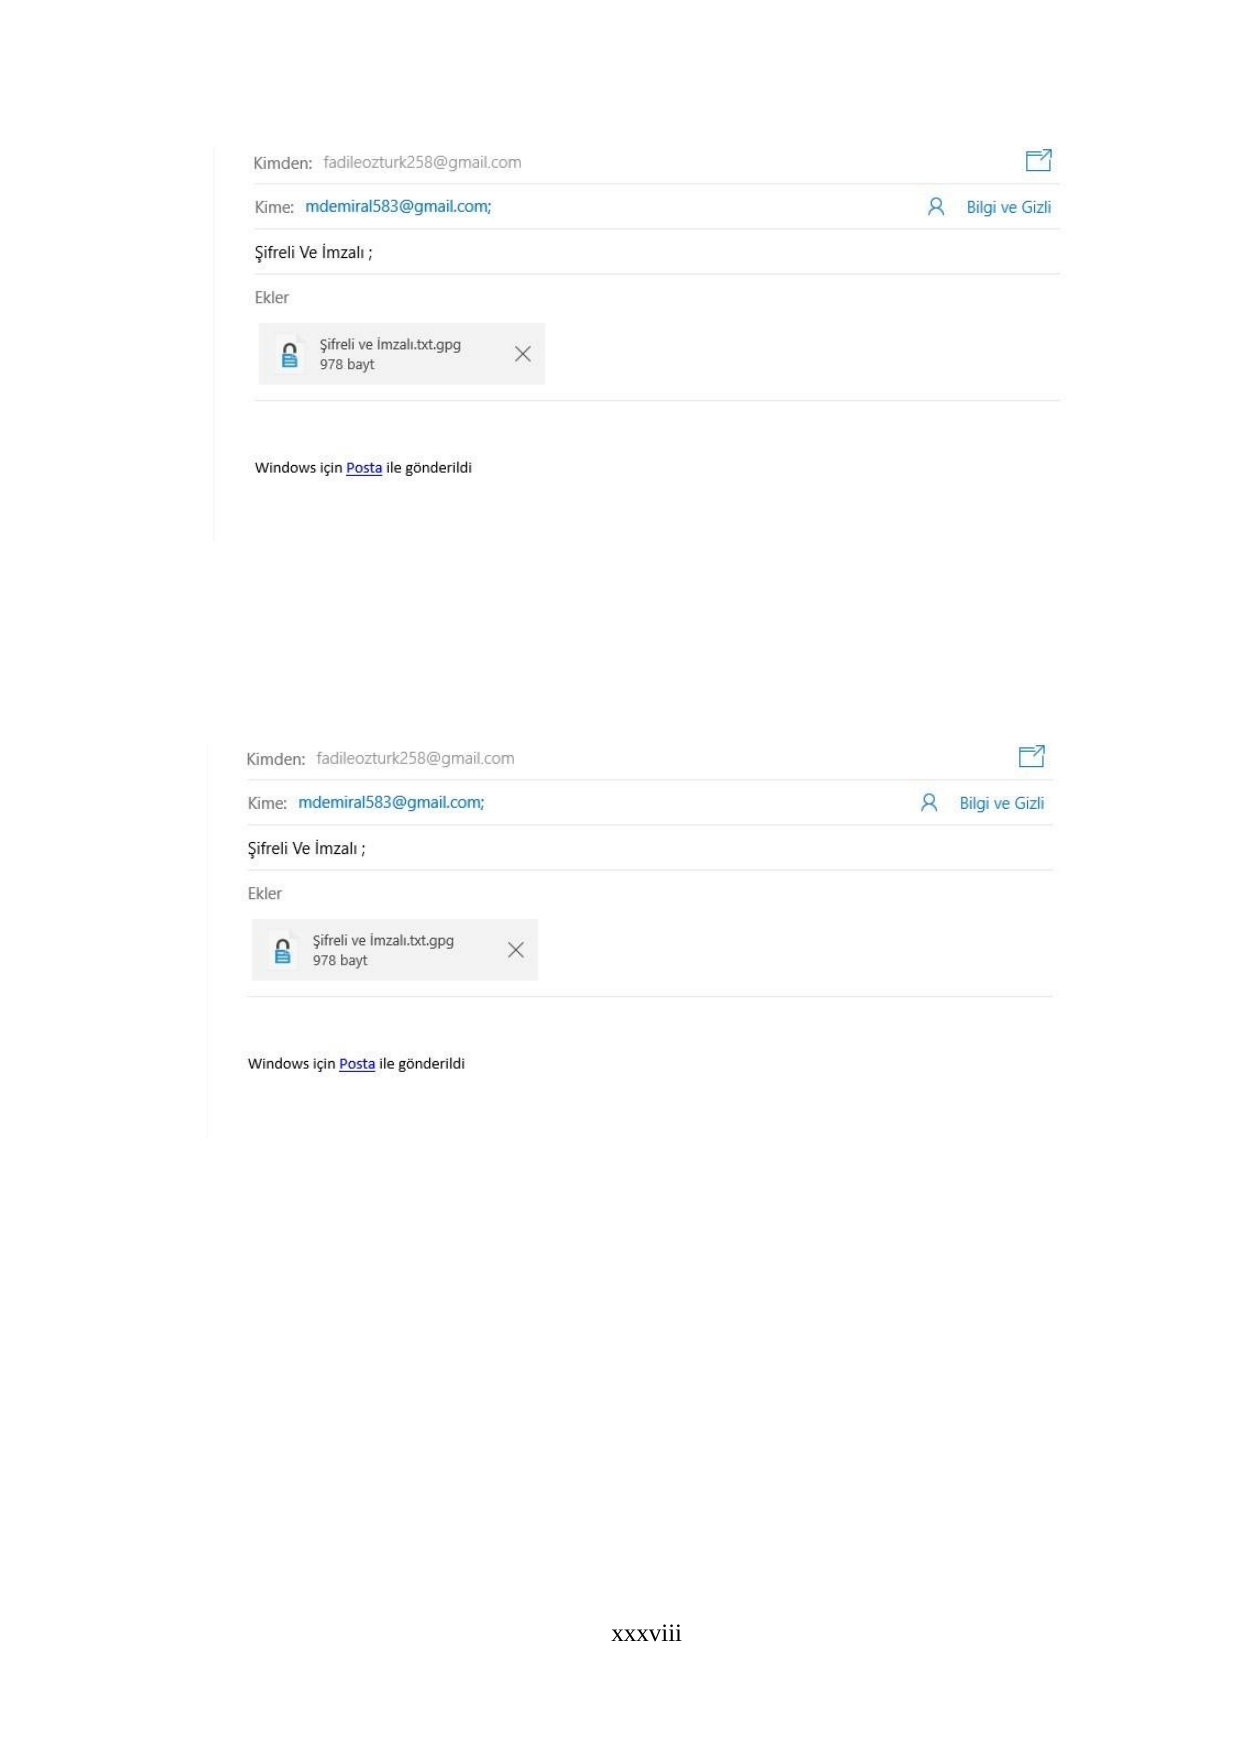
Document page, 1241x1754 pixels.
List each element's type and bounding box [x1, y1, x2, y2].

picture [206, 743, 1093, 1138]
picture [213, 147, 1100, 542]
